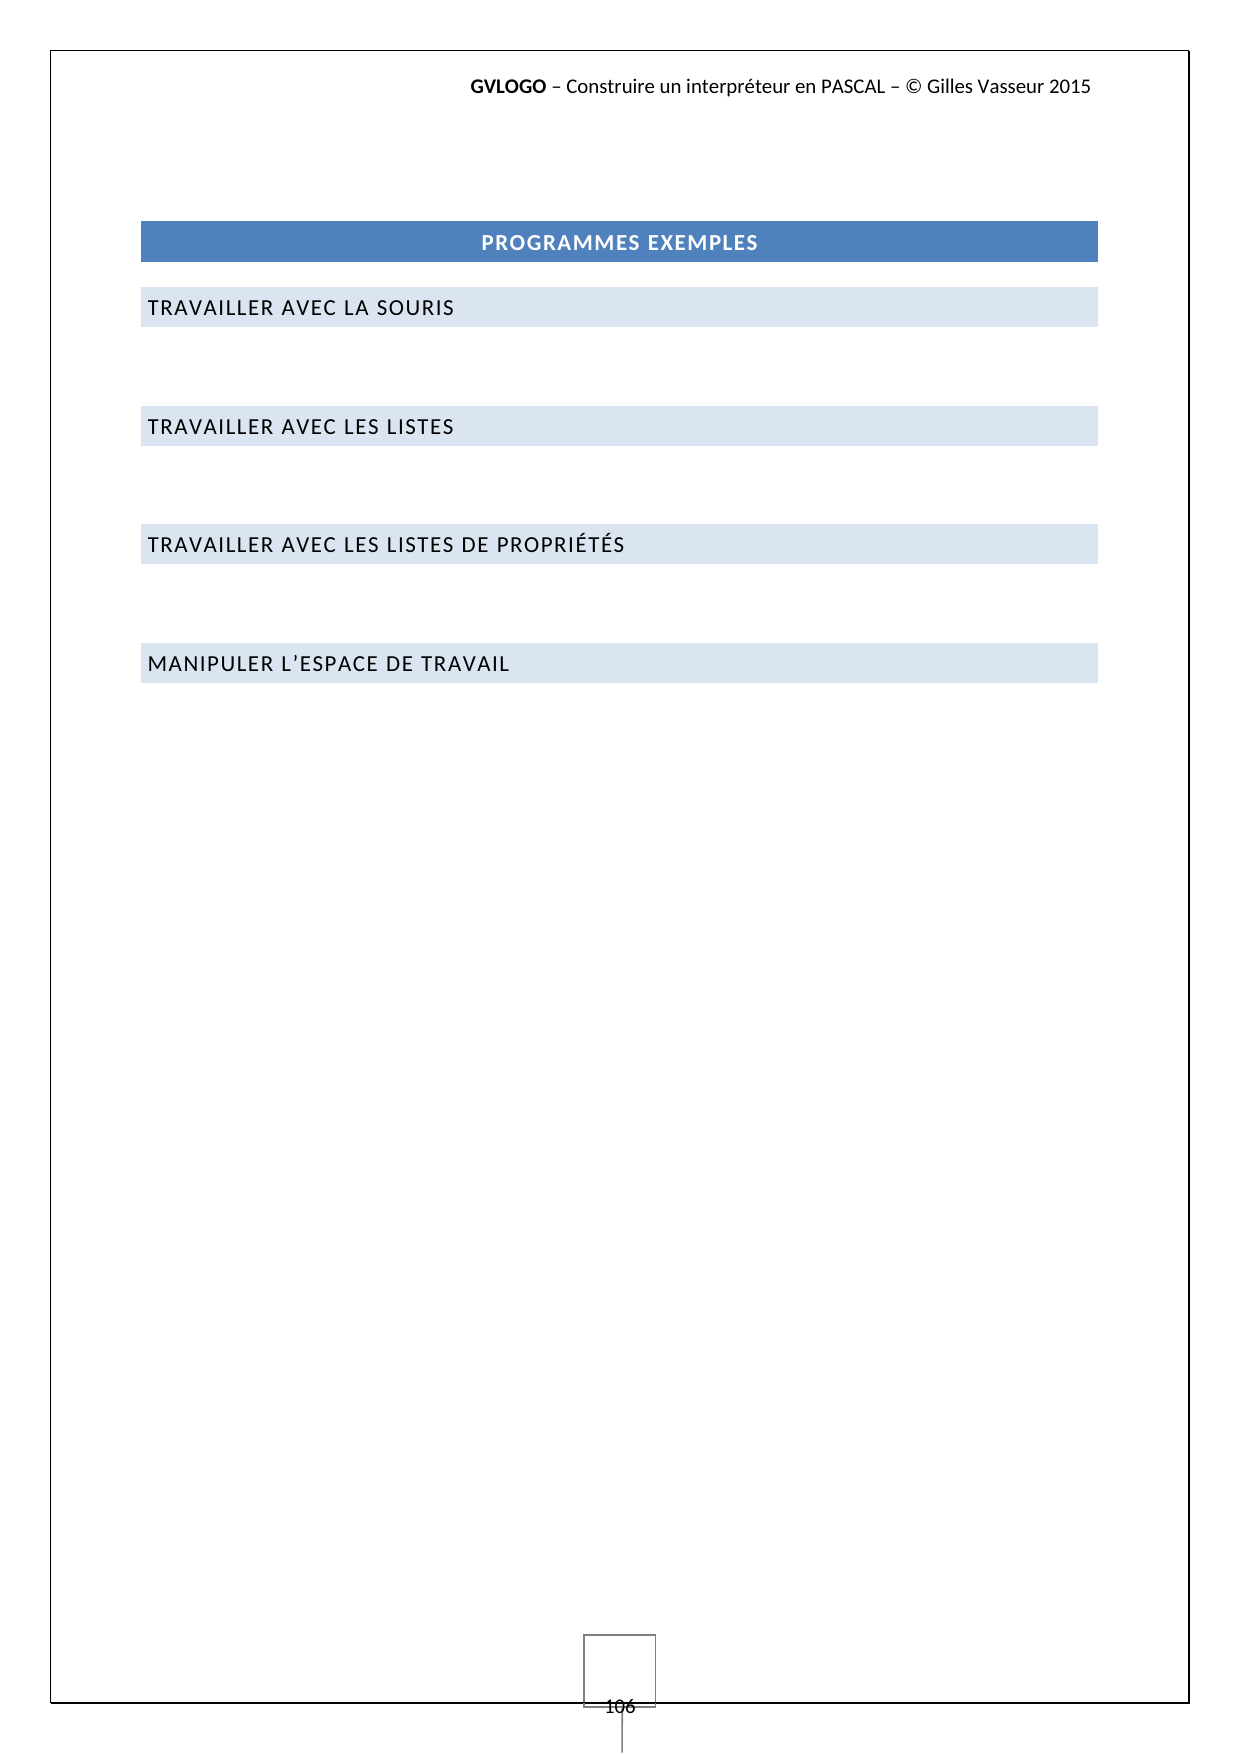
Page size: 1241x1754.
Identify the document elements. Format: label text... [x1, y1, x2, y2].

subtitle Travailler avec les listes [148, 412, 1092, 440]
subtitle Travailler avec la souris [148, 293, 1092, 321]
subtitle Programmes exemples [148, 228, 1092, 256]
subtitle Travailler avec les listes de propriétés [148, 530, 1092, 558]
subtitle Manipuler l’espace de travail [148, 649, 1092, 677]
